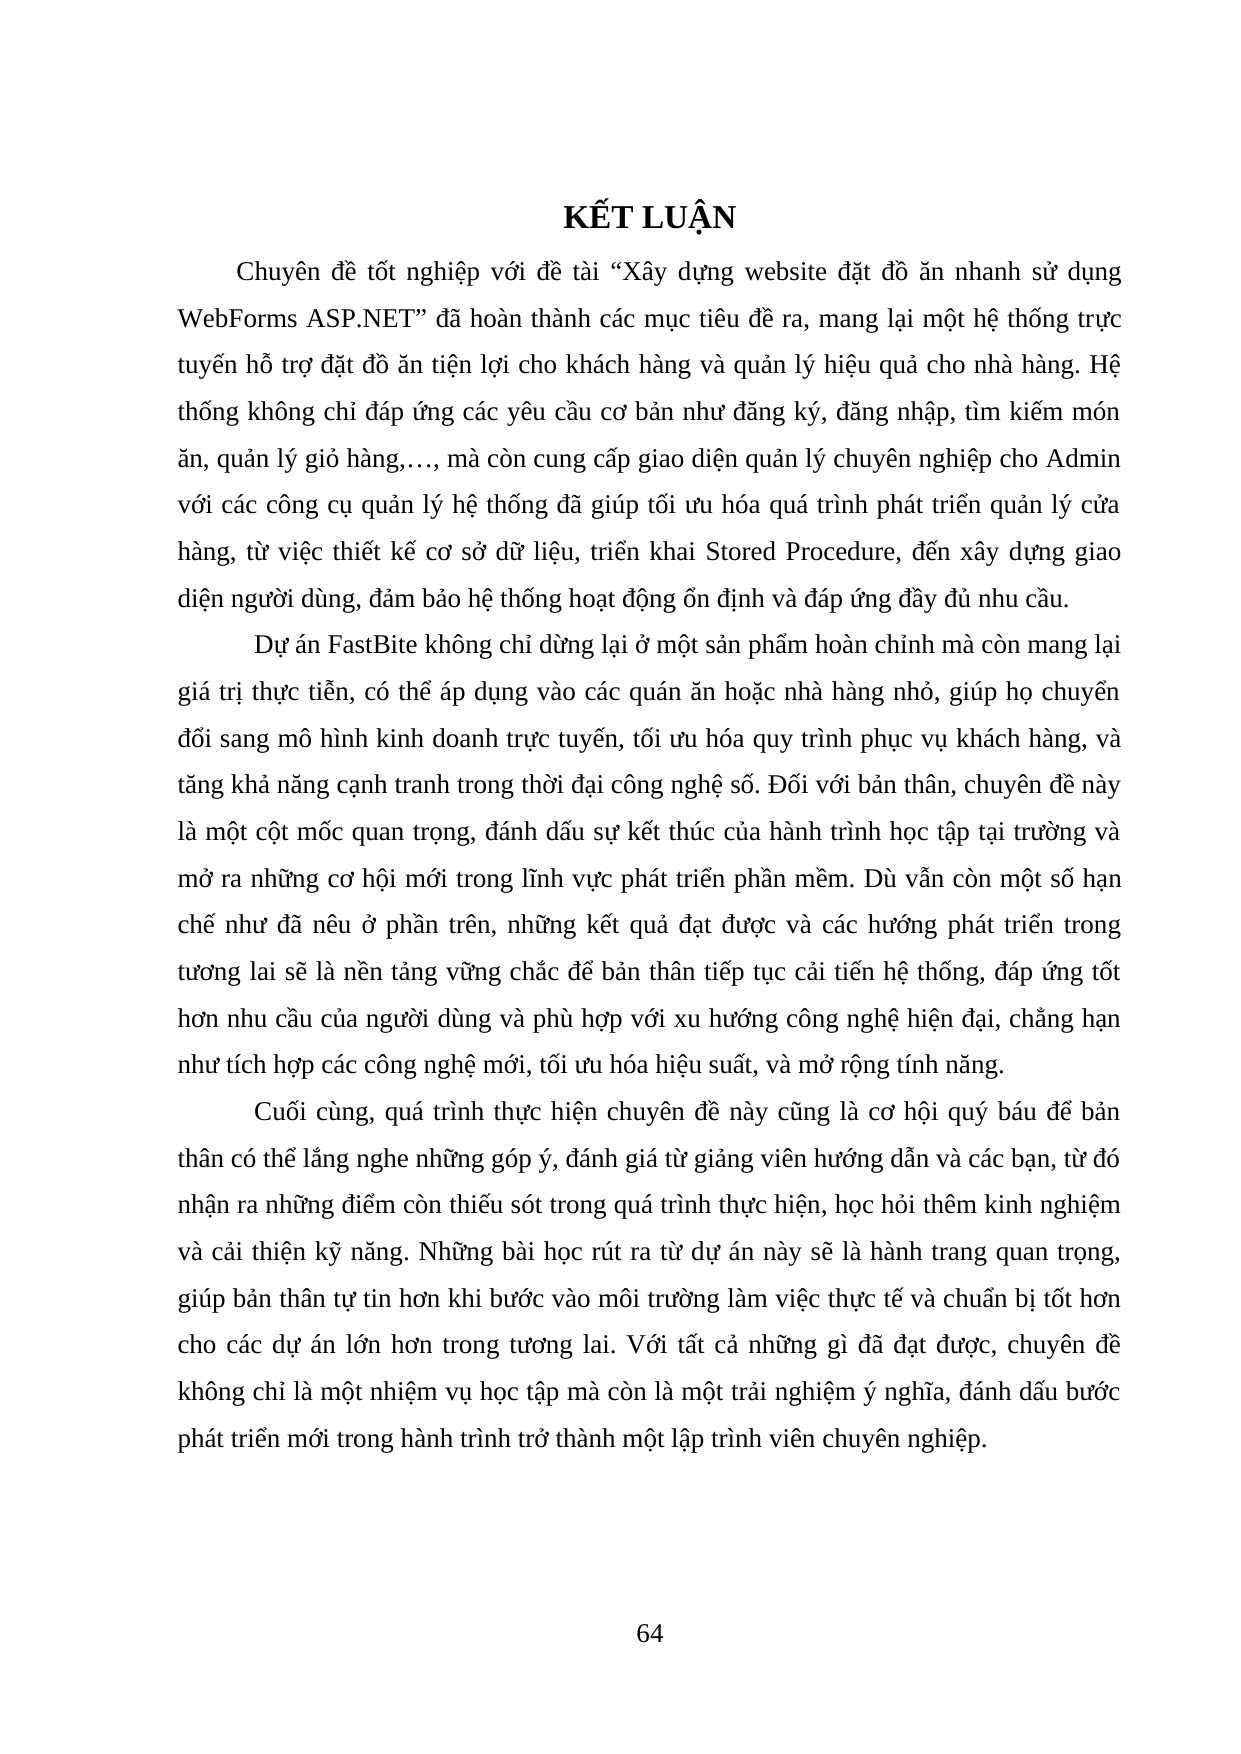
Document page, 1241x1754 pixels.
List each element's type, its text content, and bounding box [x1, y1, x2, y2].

subtitle KẾT LUẬN [177, 198, 1122, 236]
text Chuyên đề tốt nghiệp với đề tài “Xây dựng website đặt đồ ăn nhanh sử dụng WebForms ASP.NET” đã hoàn thành các mục tiêu đề ra, mang lại một hệ thống trực tuyến hỗ trợ đặt đồ ăn tiện lợi cho khách hàng và quản lý hiệu quả cho nhà hàng. Hệ thống không chỉ đáp ứng các yêu cầu cơ bản như đăng ký, đăng nhập, tìm kiếm món ăn, quản lý giỏ hàng,…, mà còn cung cấp giao diện quản lý chuyên nghiệp cho Admin với các công cụ quản lý hệ thống đã giúp tối ưu hóa quá trình phát triển quản lý cửa hàng, từ việc thiết kế cơ sở dữ liệu, triển khai Stored Procedure, đến xây dựng giao diện người dùng, đảm bảo hệ thống hoạt động ổn định và đáp ứng đầy đủ nhu cầu. [177, 255, 1122, 613]
text Dự án FastBite không chỉ dừng lại ở một sản phẩm hoàn chỉnh mà còn mang lại giá trị thực tiễn, có thể áp dụng vào các quán ăn hoặc nhà hàng nhỏ, giúp họ chuyển đổi sang mô hình kinh doanh trực tuyến, tối ưu hóa quy trình phục vụ khách hàng, và tăng khả năng cạnh tranh trong thời đại công nghệ số. Đối với bản thân, chuyên đề này là một cột mốc quan trọng, đánh dấu sự kết thúc của hành trình học tập tại trường và mở ra những cơ hội mới trong lĩnh vực phát triển phần mềm. Dù vẫn còn một số hạn chế như đã nêu ở phần trên, những kết quả đạt được và các hướng phát triển trong tương lai sẽ là nền tảng vững chắc để bản thân tiếp tục cải tiến hệ thống, đáp ứng tốt hơn nhu cầu của người dùng và phù hợp với xu hướng công nghệ hiện đại, chẳng hạn như tích hợp các công nghệ mới, tối ưu hóa hiệu suất, và mở rộng tính năng. [177, 628, 1122, 1080]
text Cuối cùng, quá trình thực hiện chuyên đề này cũng là cơ hội quý báu để bản thân có thể lắng nghe những góp ý, đánh giá từ giảng viên hướng dẫn và các bạn, từ đó nhận ra những điểm còn thiếu sót trong quá trình thực hiện, học hỏi thêm kinh nghiệm và cải thiện kỹ năng. Những bài học rút ra từ dự án này sẽ là hành trang quan trọng, giúp bản thân tự tin hơn khi bước vào môi trường làm việc thực tế và chuẩn bị tốt hơn cho các dự án lớn hơn trong tương lai. Với tất cả những gì đã đạt được, chuyên đề không chỉ là một nhiệm vụ học tập mà còn là một trải nghiệm ý nghĩa, đánh dấu bước phát triển mới trong hành trình trở thành một lập trình viên chuyên nghiệp. [177, 1095, 1122, 1453]
